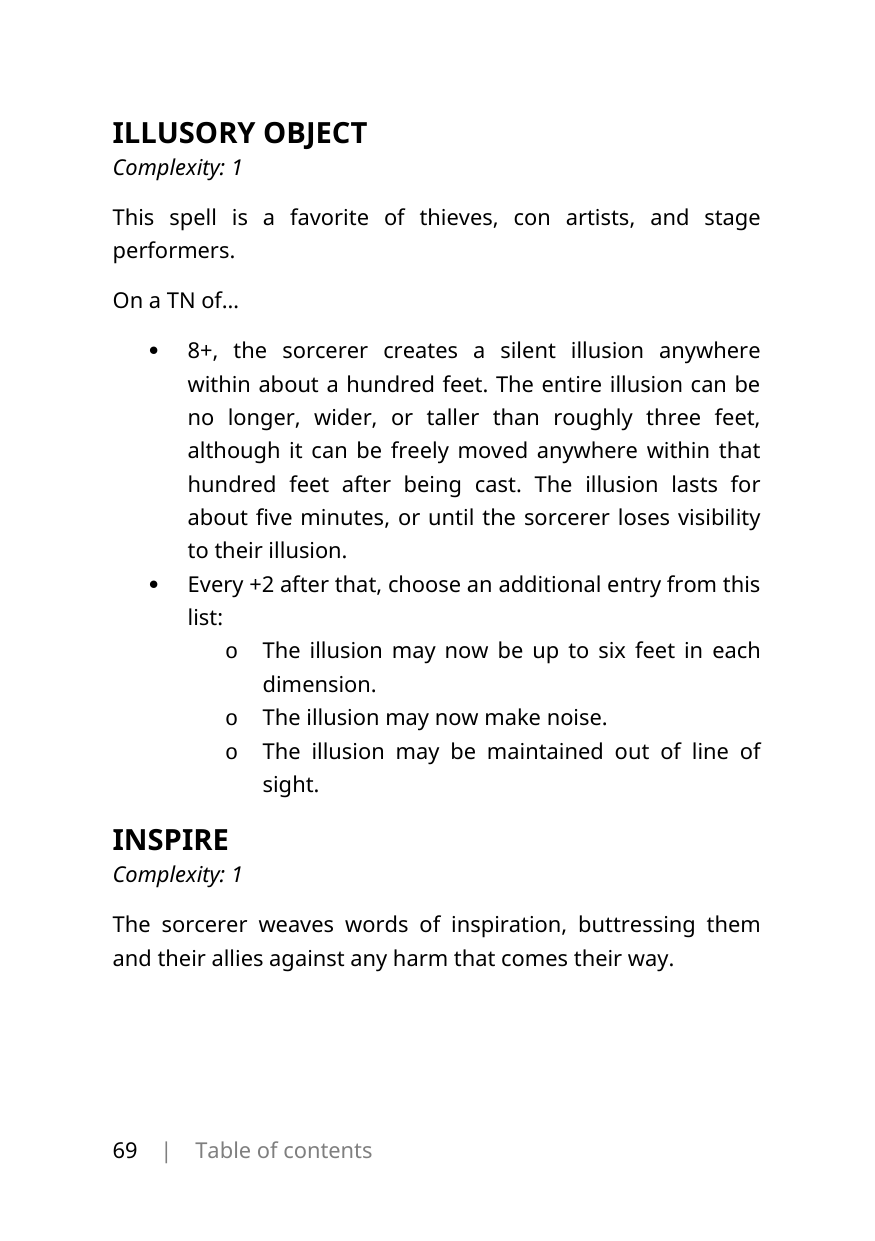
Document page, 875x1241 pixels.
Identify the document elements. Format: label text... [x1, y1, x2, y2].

text Complexity: 1 [112, 152, 762, 182]
list The illusion may be maintained out of line of sight. [225, 736, 762, 799]
text This spell is a favorite of thieves, con artists, and stage performers. [112, 202, 762, 265]
list The illusion may now make noise. [225, 702, 762, 732]
list Every +2 after that, choose an additional entry from this list: [150, 569, 762, 632]
text On a TN of… [112, 286, 762, 315]
subtitle Inspire [112, 819, 762, 859]
text Complexity: 1 [112, 859, 762, 889]
list The illusion may now be up to six feet in each dimension. [225, 636, 762, 699]
subtitle Illusory Object [112, 112, 762, 152]
text The sorcerer weaves words of inspiration, buttressing them and their allies against any harm that comes their way. [112, 909, 762, 972]
list 8+, the sorcerer creates a silent illusion anywhere within about a hundred feet. The entire illusion can be no longer, wider, or taller than roughly three feet, although it can be freely moved anywhere within that hundred feet after being cast. The illusion lasts for about five minutes, or until the sorcerer loses visibility to their illusion. [150, 336, 762, 565]
